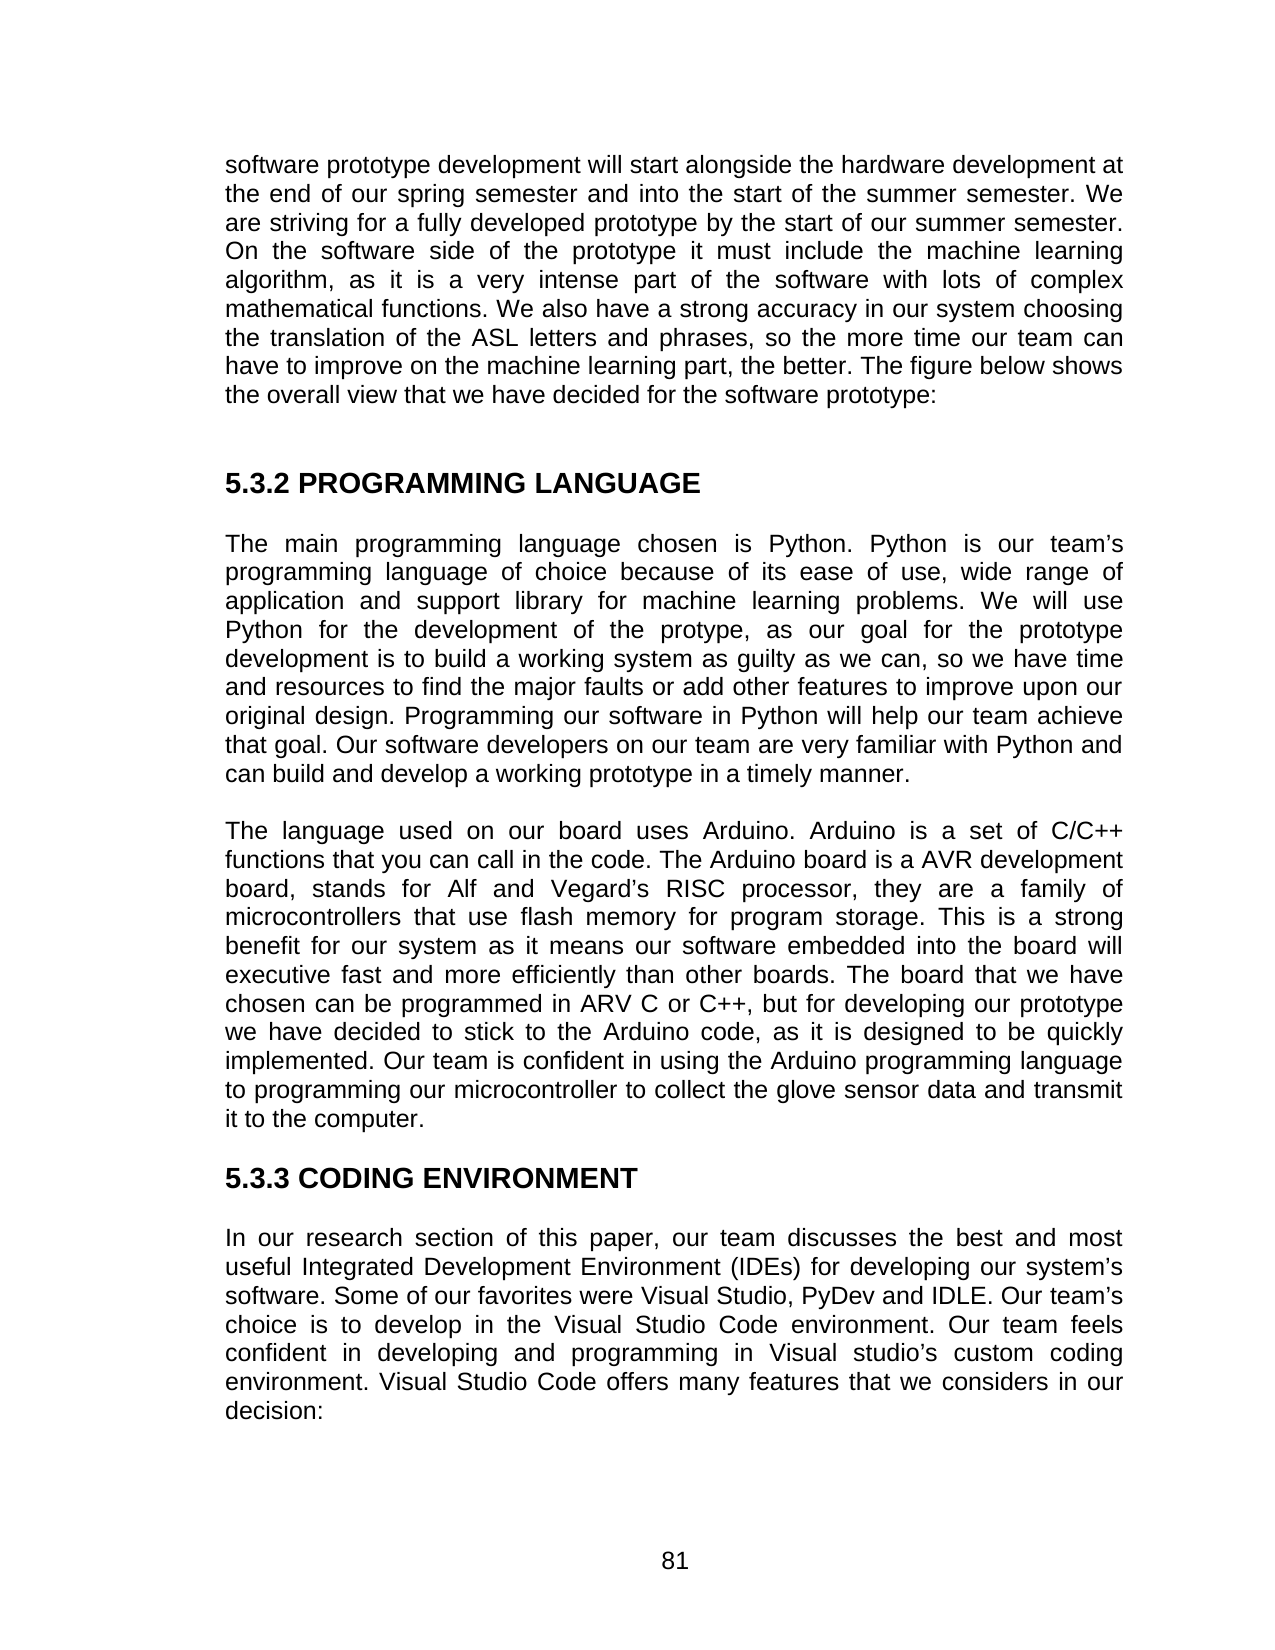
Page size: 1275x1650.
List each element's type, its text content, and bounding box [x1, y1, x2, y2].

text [225, 150, 1125, 409]
text The main programming language chosen is Python. Python is our team’s programming language of choice because of its ease of use, wide range of application and support library for machine learning problems. We will use Python for the development of the protype, as our goal for the prototype development is to build a working system as guilty as we can, so we have time and resources to find the major faults or add other features to improve upon our original design. Programming our software in Python will help our team achieve that goal. Our software developers on our team are very familiar with Python and can build and develop a working prototype in a timely manner. [225, 528, 1125, 787]
text The language used on our board uses Arduino. Arduino is a set of C/C++ functions that you can call in the code. The Arduino board is a AVR development board, stands for Alf and Vegard’s RISC processor, they are a family of microcontrollers that use flash memory for program storage. This is a strong benefit for our system as it means our software embedded into the board will executive fast and more efficiently than other boards. The board that we have chosen can be programmed in ARV C or C++, but for developing our prototype we have decided to stick to the Arduino code, as it is designed to be quickly implemented. Our team is confident in using the Arduino programming language to programming our microcontroller to collect the glove sensor data and transmit it to the computer. [225, 816, 1125, 1132]
text In our research section of this paper, our team discusses the best and most useful Integrated Development Environment (IDEs) for developing our system’s software. Some of our favorites were Visual Studio, PyDev and IDLE. Our team’s choice is to develop in the Visual Studio Code environment. Our team feels confident in developing and programming in Visual studio’s custom coding environment. Visual Studio Code offers many features that we considers in our decision: [225, 1223, 1125, 1424]
subtitle 5.3.2 PROGRAMMING LANGUAGE [225, 466, 1125, 500]
subtitle 5.3.3 CODING ENVIRONMENT [225, 1161, 1125, 1194]
